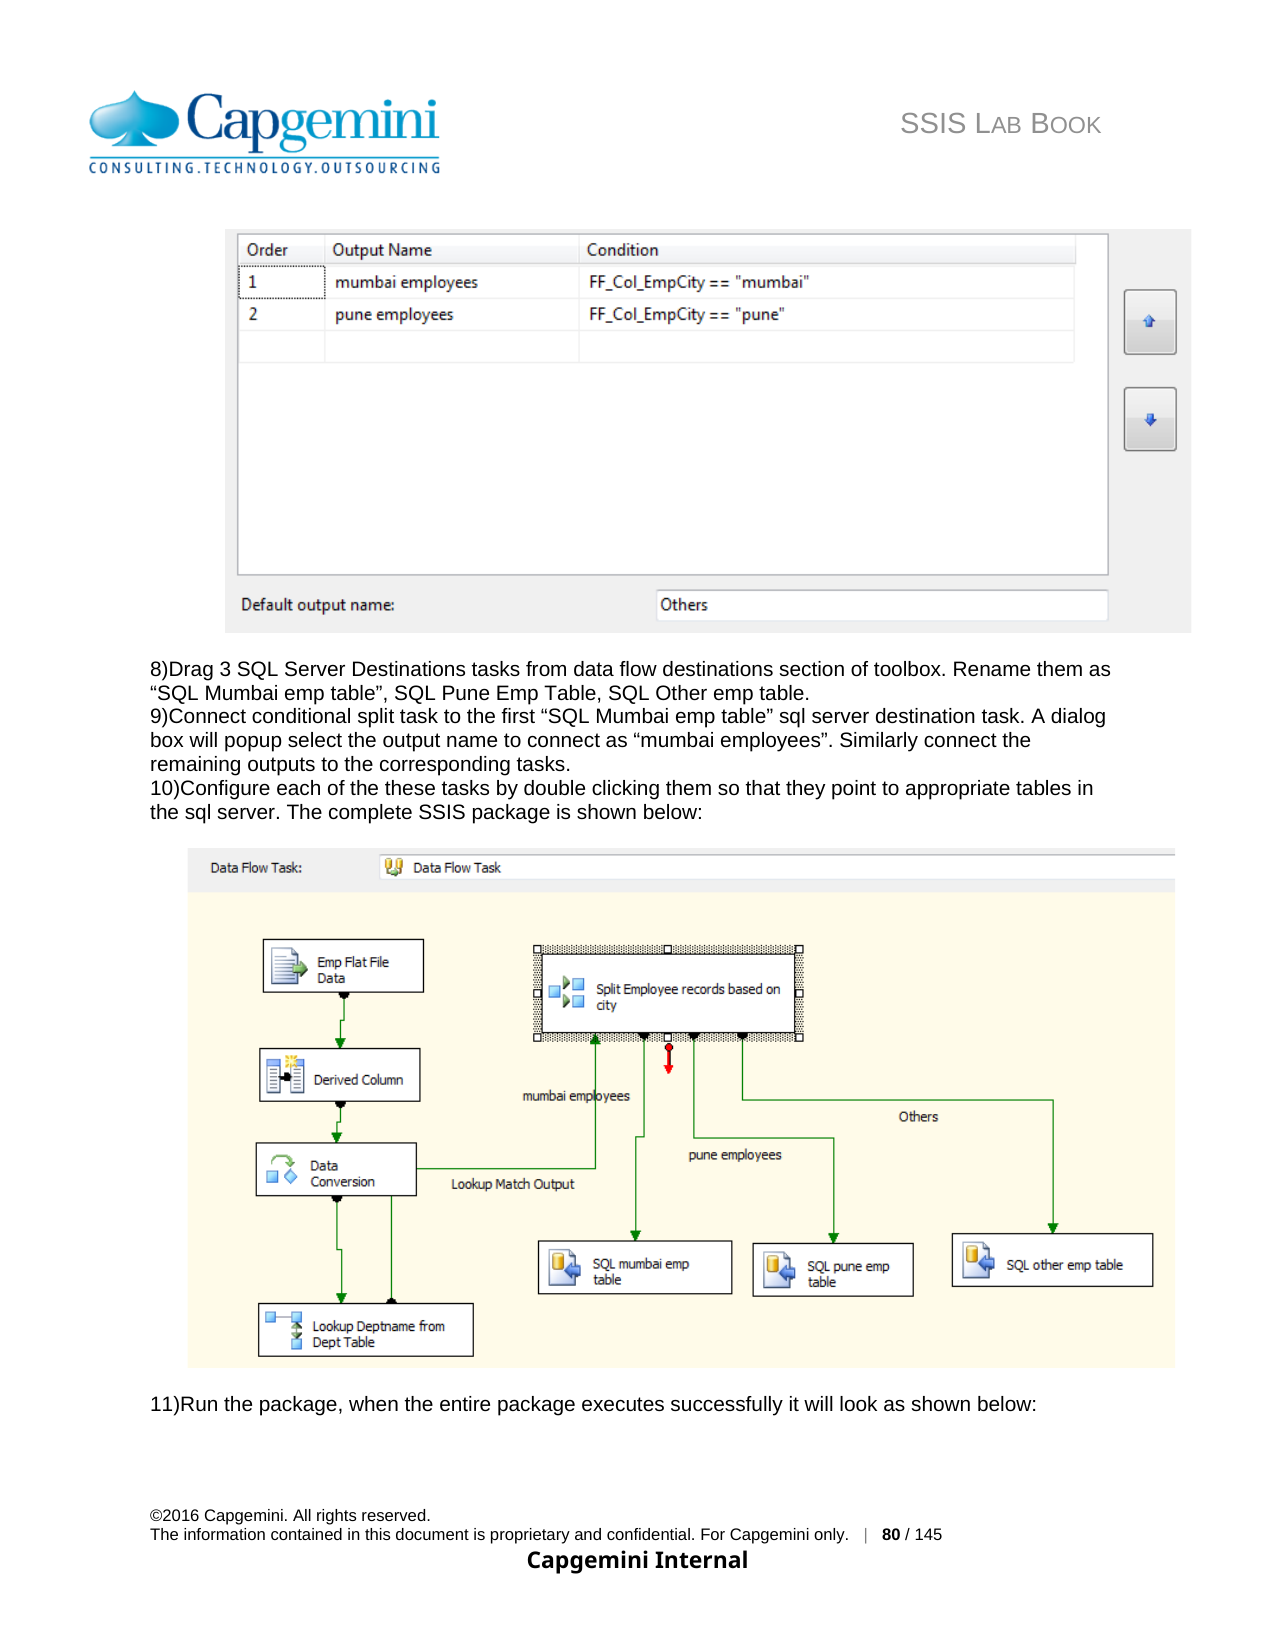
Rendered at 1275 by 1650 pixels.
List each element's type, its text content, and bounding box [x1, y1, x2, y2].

picture [87, 89, 443, 177]
text 8)Drag 3 SQL Server Destinations tasks from data flow destinations section of toolbox. Rename them as “SQL Mumbai emp table”, SQL Pune Emp Table, SQL Other emp table. [150, 656, 1125, 704]
picture [225, 229, 1192, 633]
text 11)Run the package, when the entire package executes successfully it will look as shown below: [150, 1391, 1125, 1415]
text 10)Configure each of the these tasks by double clicking them so that they point to appropriate tables in the sql server. The complete SSIS package is shown below: [150, 776, 1125, 824]
text 9)Connect conditional split task to the first “SQL Mumbai emp table” sql server destination task. A dialog box will popup select the output name to connect as “mumbai employees”. Similarly connect the remaining outputs to the corresponding tasks. [150, 704, 1125, 776]
picture [187, 848, 1176, 1368]
